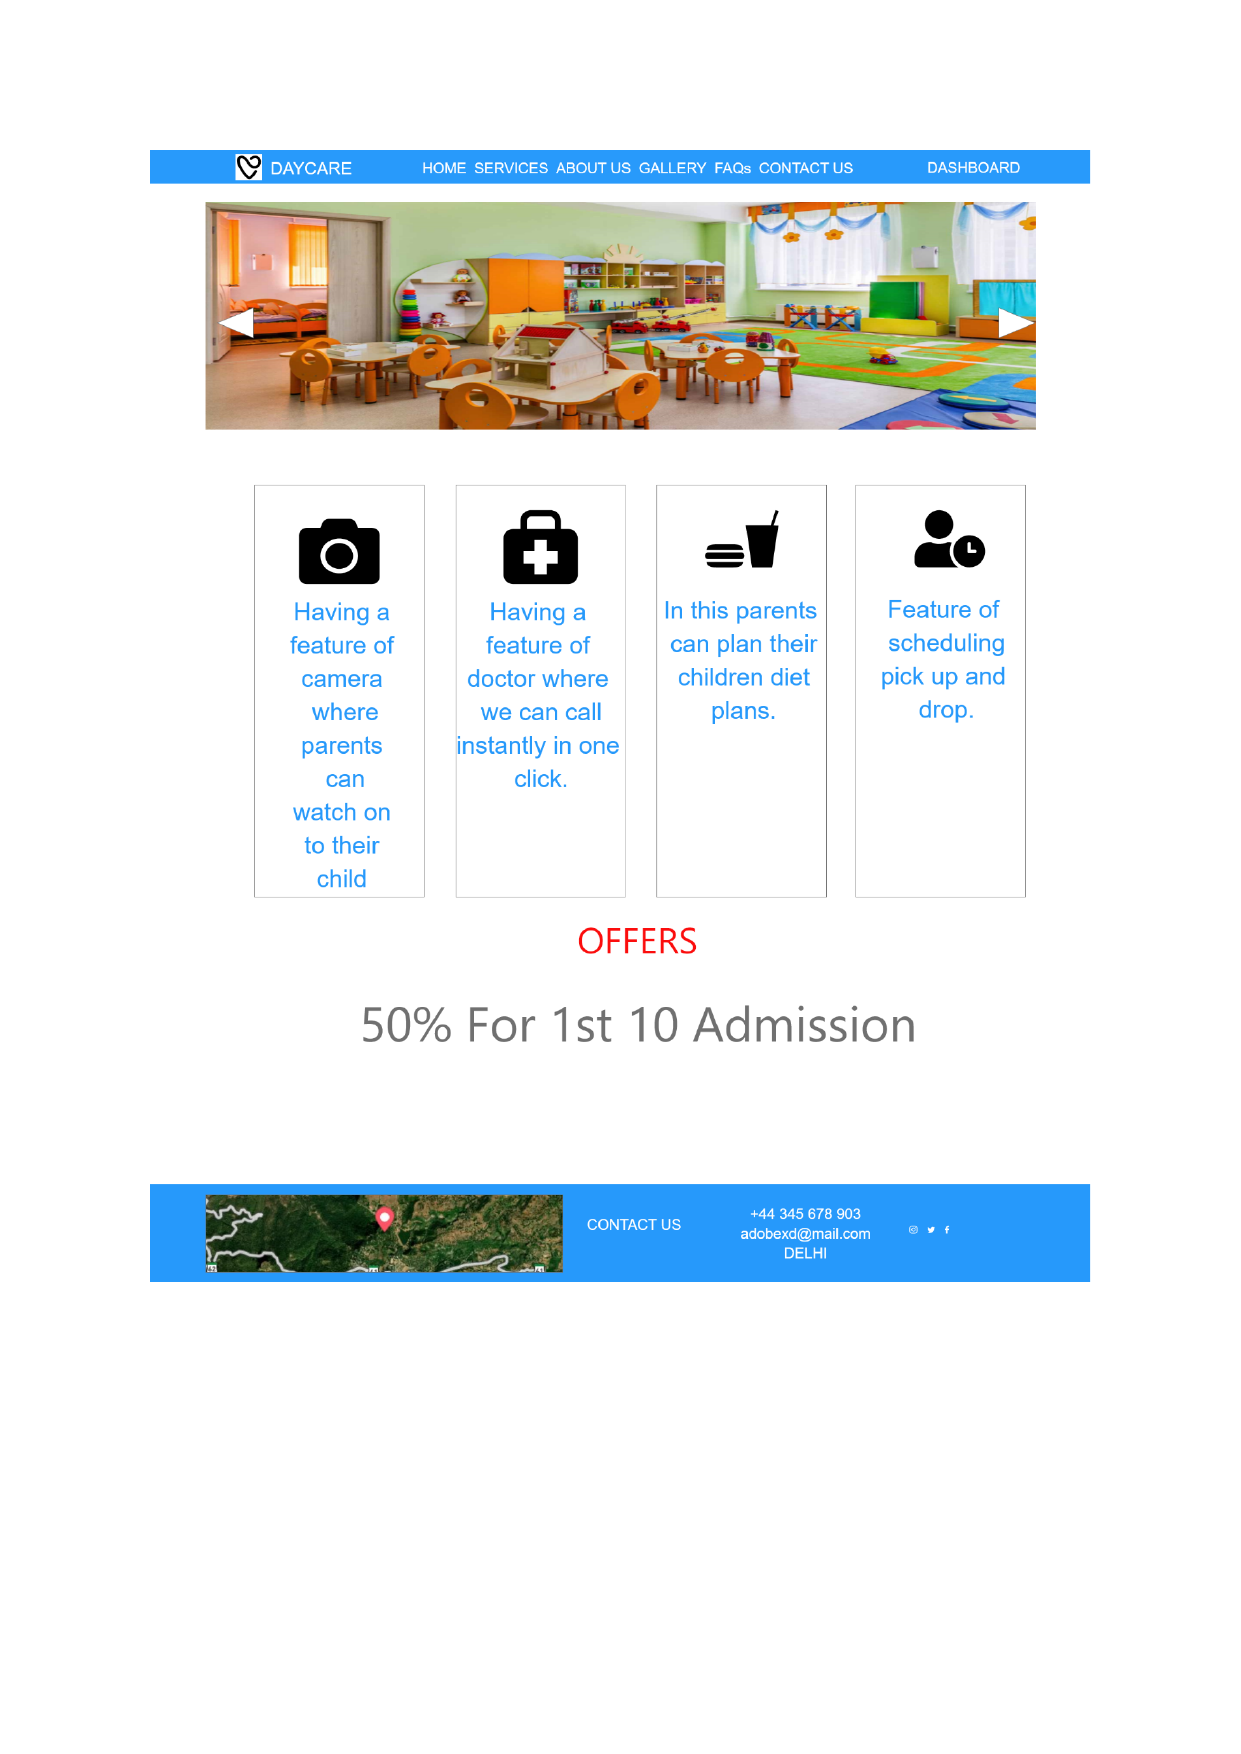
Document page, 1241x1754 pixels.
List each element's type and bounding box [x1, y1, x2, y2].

picture [150, 150, 1091, 1282]
